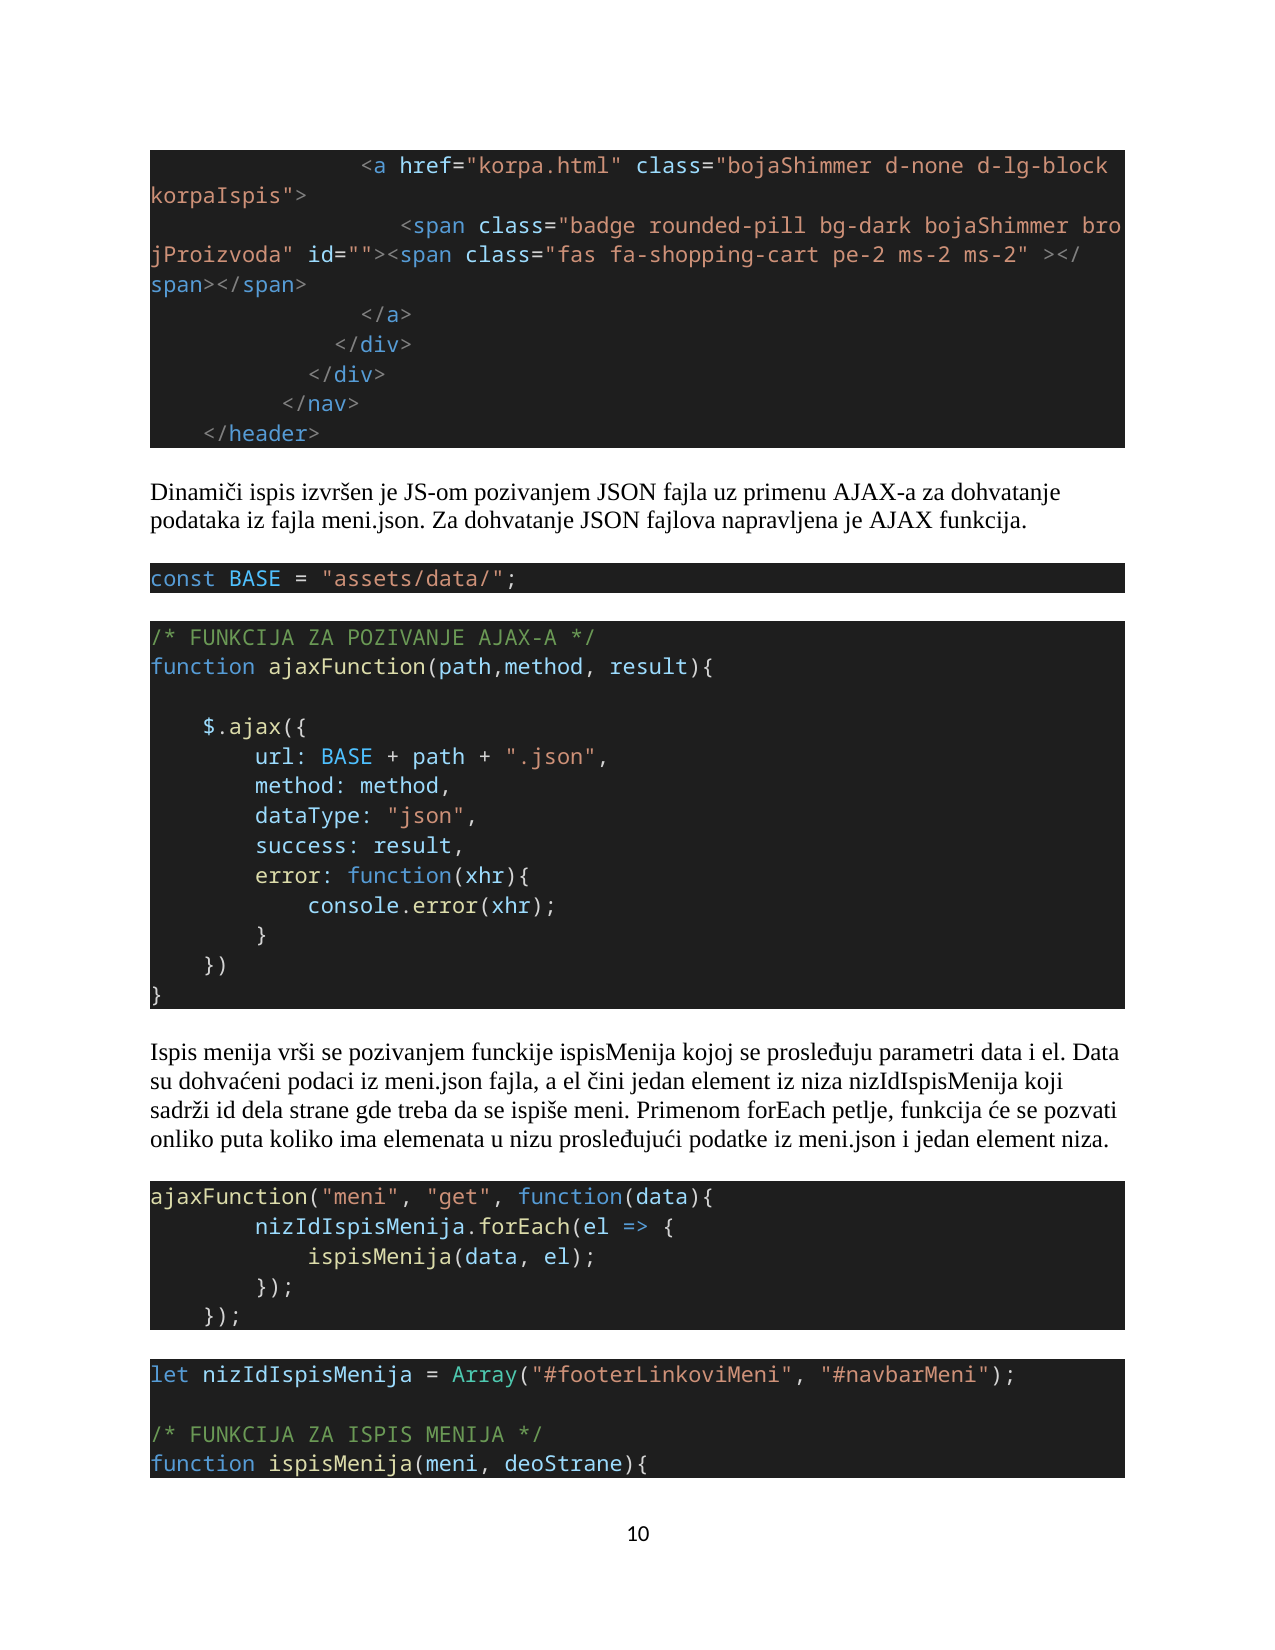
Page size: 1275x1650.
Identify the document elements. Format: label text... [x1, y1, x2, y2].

text </a> [150, 299, 1125, 329]
text /* FUNKCIJA ZA ISPIS MENIJA */ [150, 1418, 1125, 1448]
text </header> [150, 418, 1125, 448]
text let nizIdIspisMenija = Array("#footerLinkoviMeni", "#navbarMeni"); [150, 1359, 1125, 1389]
text url: BASE + path + ".json", [150, 741, 1125, 770]
text nizIdIspisMenija.forEach(el => { [150, 1211, 1125, 1241]
text }); [150, 1300, 1125, 1330]
text function ajaxFunction(path,method, result){ [150, 651, 1125, 681]
text Ispis menija vrši se pozivanjem funckije ispisMenija kojoj se prosleđuju parametri data i el. Data su dohvaćeni podaci iz meni.json fajla, a el čini jedan element iz niza nizIdIspisMenija koji sadrži id dela strane gde treba da se ispiše meni. Primenom forEach petlje, funkcija će se pozvati onliko puta koliko ima elemenata u nizu prosleđujući podatke iz meni.json i jedan element niza. [150, 1037, 1125, 1152]
text ajaxFunction("meni", "get", function(data){ [150, 1181, 1125, 1211]
text $.ajax({ [150, 711, 1125, 741]
text </div> [150, 329, 1125, 358]
text </nav> [150, 388, 1125, 418]
text <a href="korpa.html" class="bojaShimmer d-none d-lg-block korpaIspis"> [150, 150, 1125, 209]
text /* FUNKCIJA ZA POZIVANJE AJAX-A */ [150, 621, 1125, 651]
text Dinamiči ispis izvršen je JS-om pozivanjem JSON fajla uz primenu AJAX-a za dohvatanje podataka iz fajla meni.json. Za dohvatanje JSON fajlova napravljena je AJAX funkcija. [150, 477, 1125, 534]
text method: method, [150, 770, 1125, 800]
text }); [150, 1271, 1125, 1300]
text }) [150, 949, 1125, 979]
text ispisMenija(data, el); [150, 1241, 1125, 1271]
text console.error(xhr); [150, 889, 1125, 919]
text error: function(xhr){ [150, 860, 1125, 889]
text } [150, 979, 1125, 1009]
text } [150, 919, 1125, 949]
text <span class="badge rounded-pill bg-dark bojaShimmer brojProizvoda" id=""><span class="fas fa-shopping-cart pe-2 ms-2 ms-2" ></span></span> [150, 209, 1125, 299]
text function ispisMenija(meni, deoStrane){ [150, 1448, 1125, 1478]
text dataType: "json", [150, 800, 1125, 830]
text </div> [150, 358, 1125, 388]
text const BASE = "assets/data/"; [150, 563, 1125, 593]
text success: result, [150, 830, 1125, 860]
